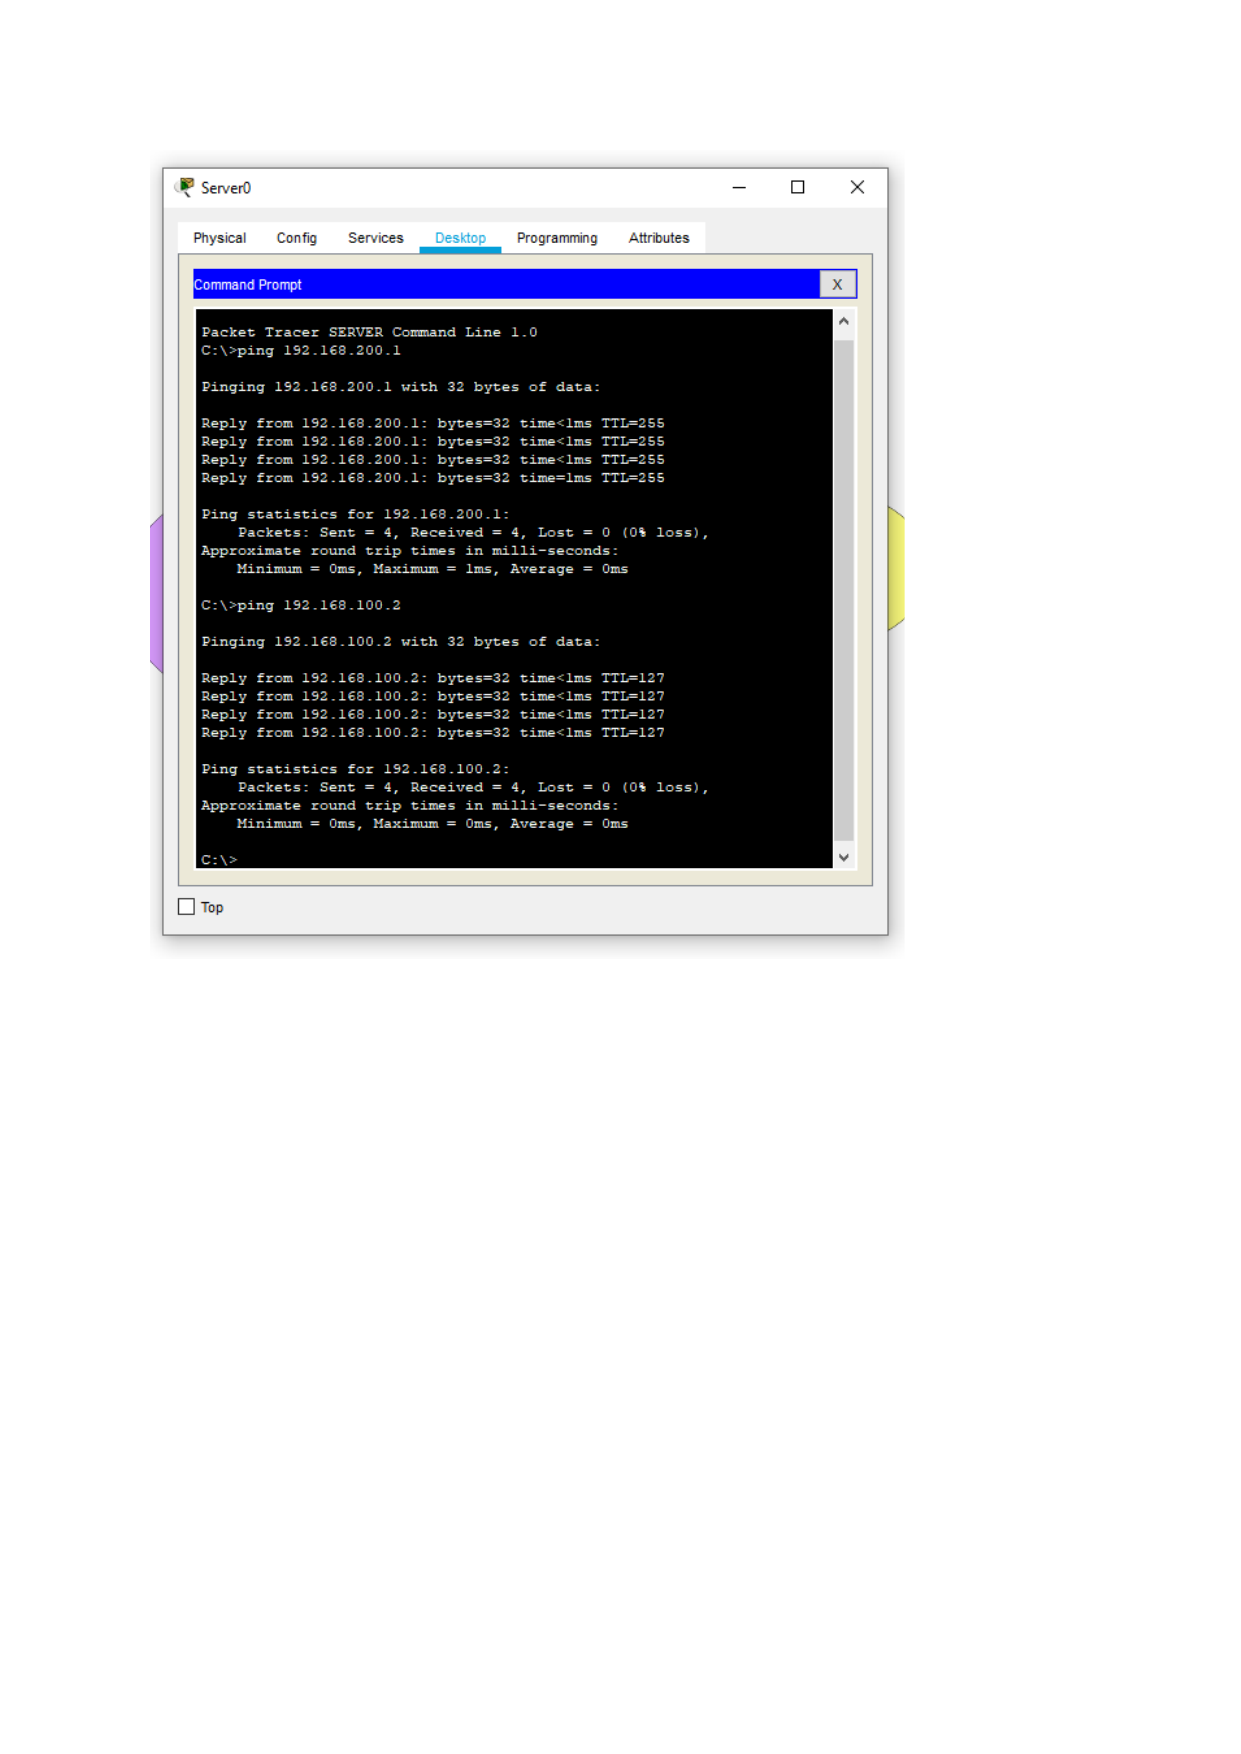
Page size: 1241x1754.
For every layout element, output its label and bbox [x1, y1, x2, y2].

picture [150, 150, 905, 959]
